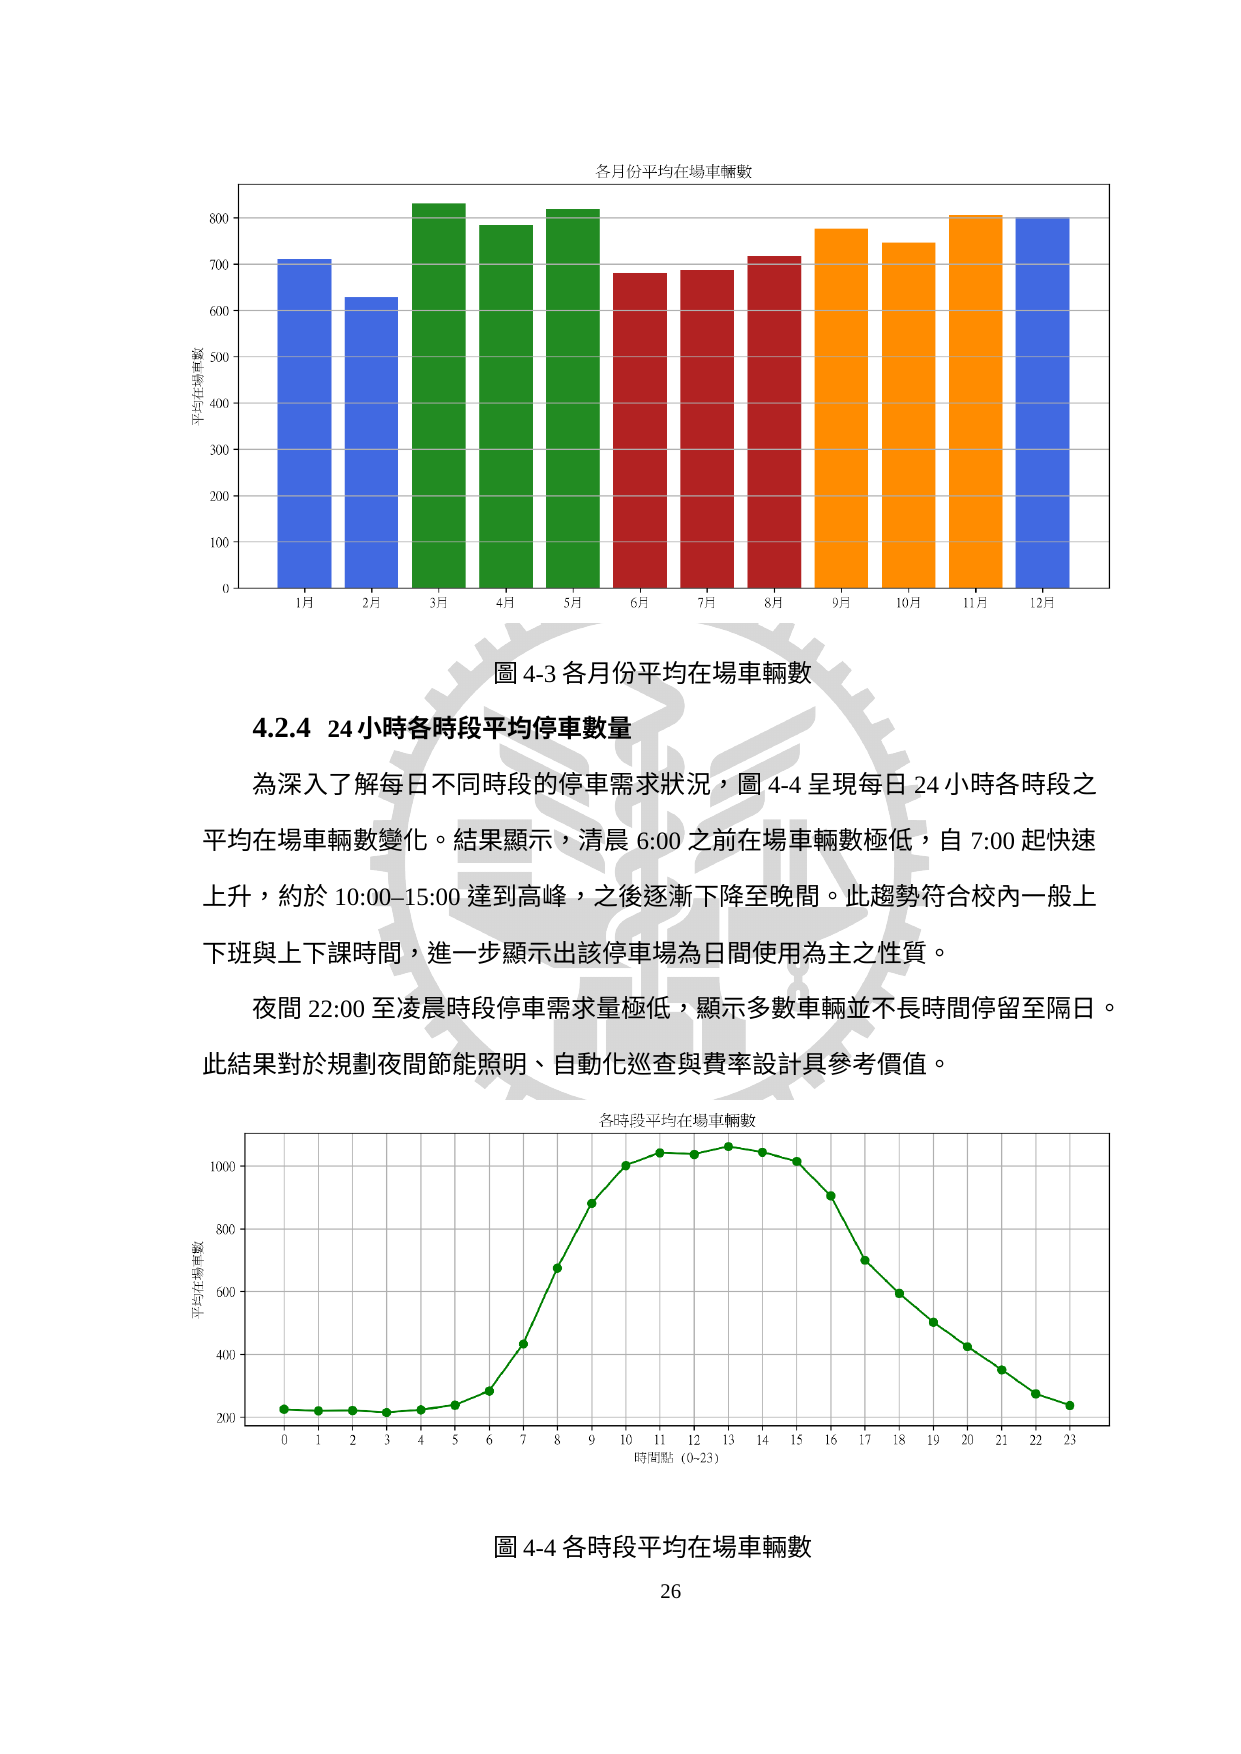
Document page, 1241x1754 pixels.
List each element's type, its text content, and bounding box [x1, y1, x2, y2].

text 圖4-3 各月份平均在場車輛數 [187, 652, 1097, 690]
subtitle 24小時各時段平均停車數量 [202, 708, 1097, 746]
text 夜間 22:00 至凌晨時段停車需求量極低，顯示多數車輛並不長時間停留至隔日。此結果對於規劃夜間節能照明、自動化巡查與費率設計具參考價值。 [202, 988, 1097, 1082]
picture [177, 1100, 1123, 1478]
text 為深入了解每日不同時段的停車需求狀況，圖4-4呈現每日24小時各時段之平均在場車輛數變化。結果顯示，清晨 6:00 之前在場車輛數極低，自 7:00 起快速上升，約於 10:00–15:00 達到高峰，之後逐漸下降至晚間。此趨勢符合校內一般上下班與上下課時間，進一步顯示出該停車場為日間使用為主之性質。 [202, 764, 1097, 970]
text 圖4-4 各時段平均在場車輛數 [187, 1527, 1097, 1564]
picture [177, 150, 1123, 623]
